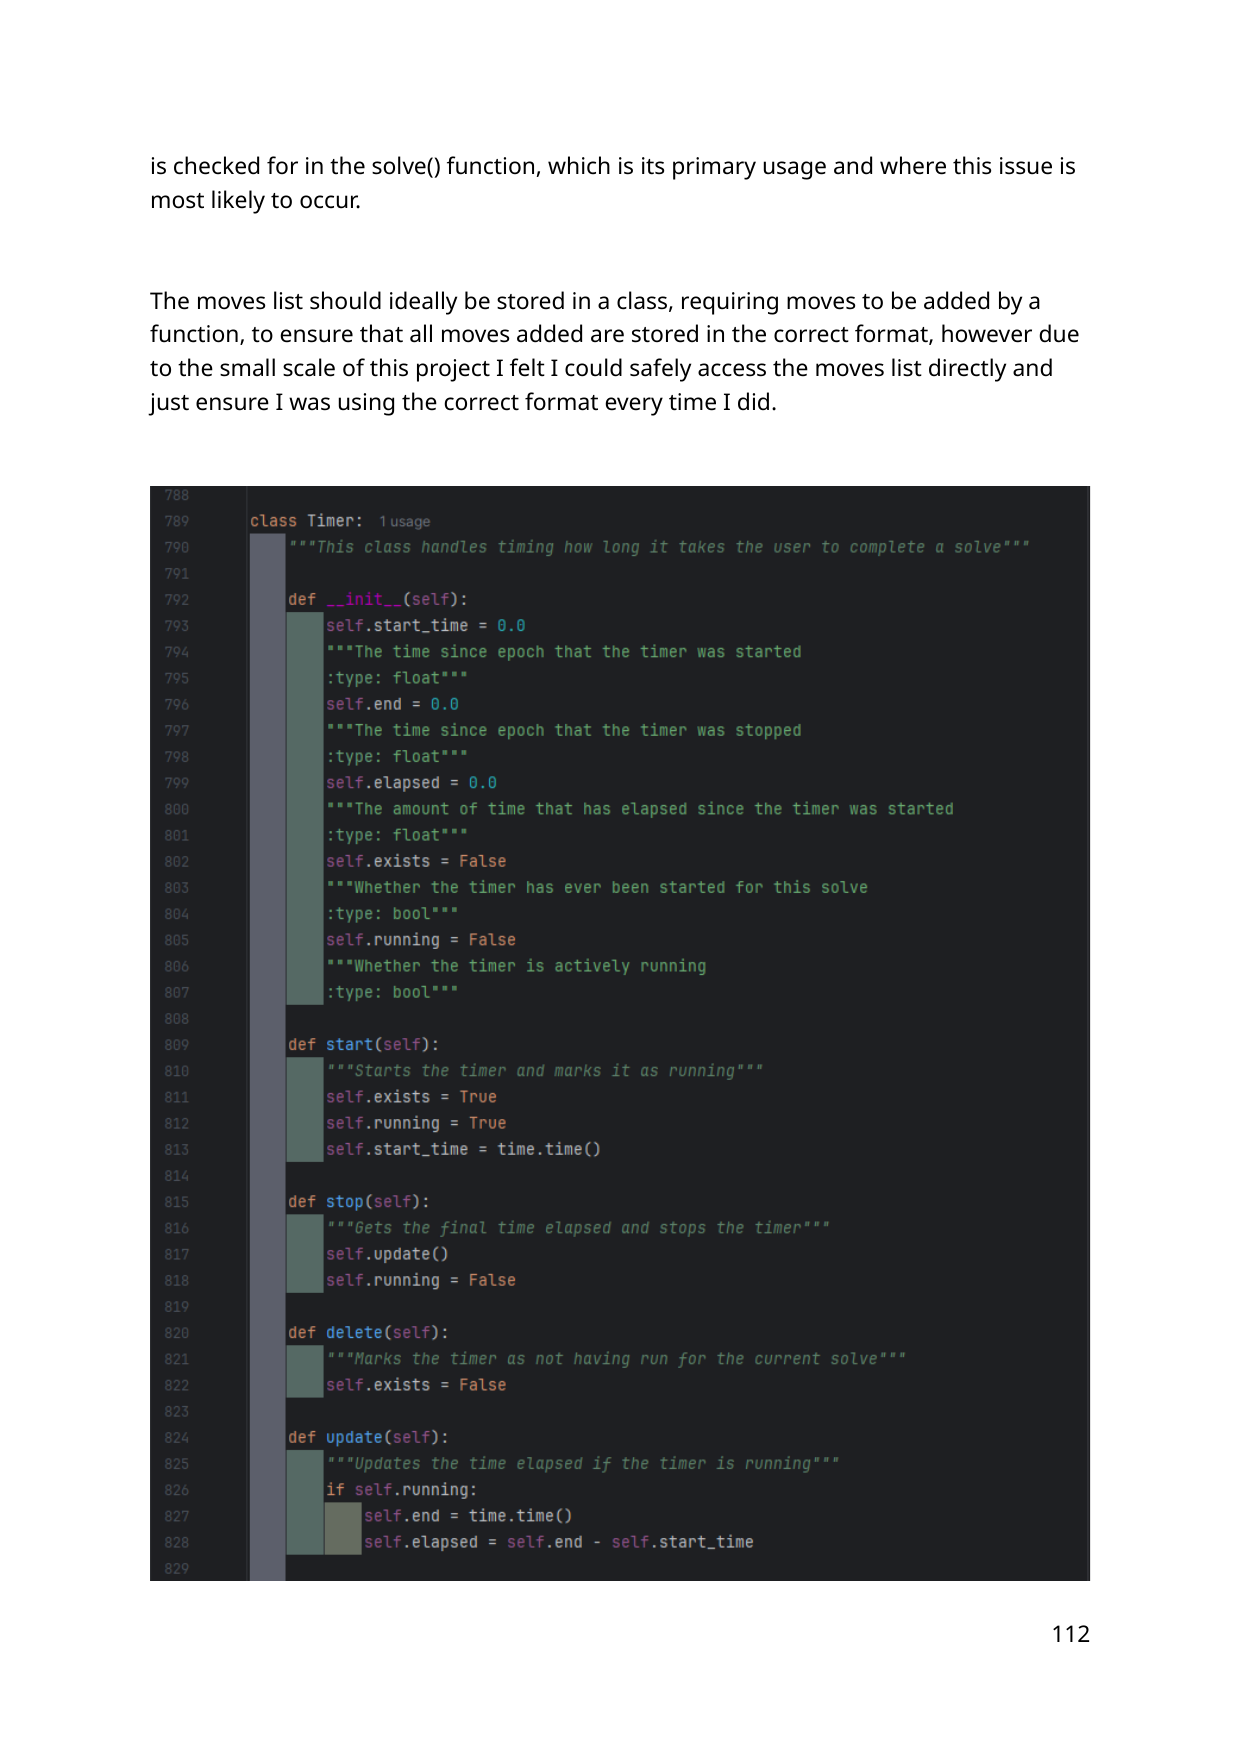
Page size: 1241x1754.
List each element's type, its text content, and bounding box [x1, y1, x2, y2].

picture [150, 486, 1091, 1581]
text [150, 150, 1090, 215]
text The moves list should ideally be stored in a class, requiring moves to be added by a function, to ensure that all moves added are stored in the correct format, however due to the small scale of this project I felt I could safely access the moves list directly and just ensure I was using the correct format every time I did. [150, 284, 1090, 417]
